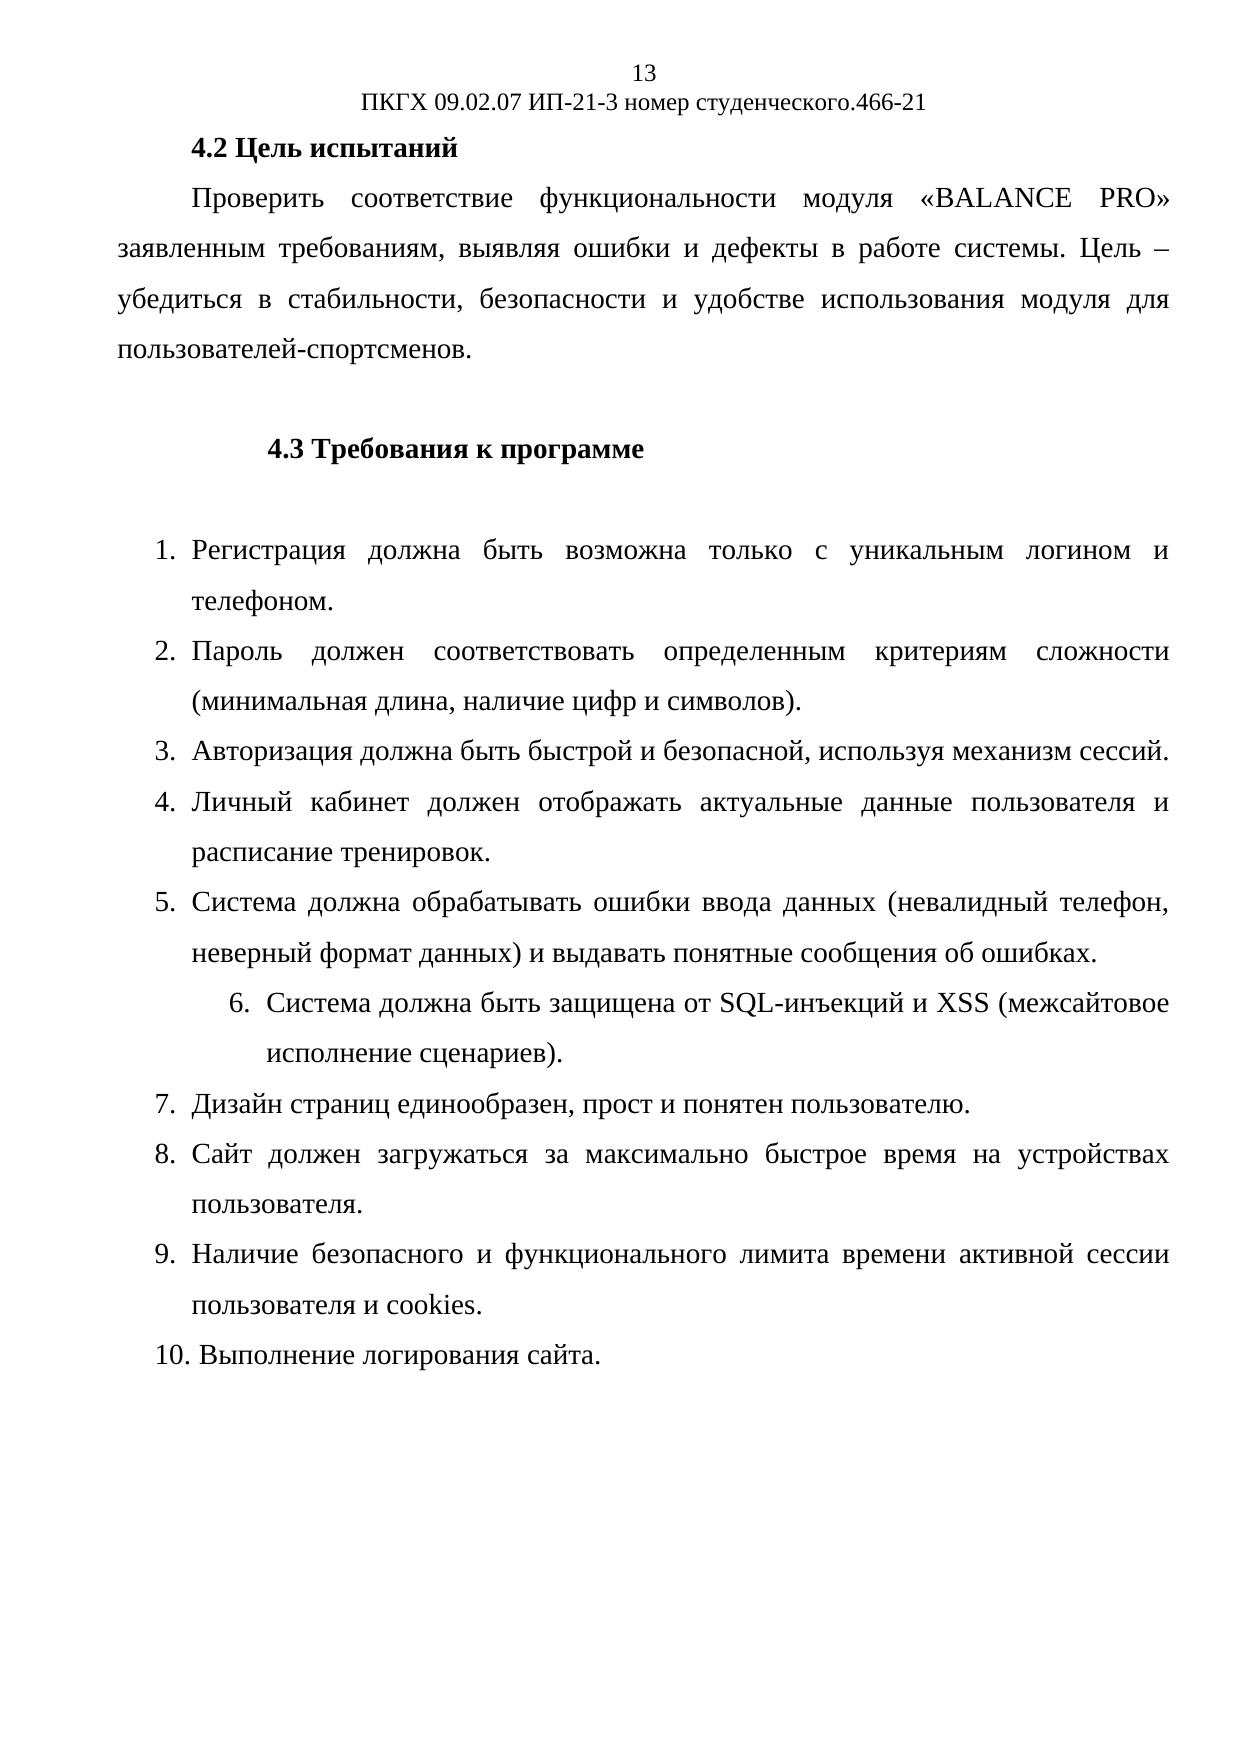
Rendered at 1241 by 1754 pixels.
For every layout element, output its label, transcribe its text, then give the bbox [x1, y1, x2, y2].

list Требования к программе [267, 432, 1170, 465]
text 4.2 Цель испытаний [117, 130, 1170, 163]
list Дизайн страниц единообразен, прост и понятен пользователю. [154, 1086, 1170, 1119]
list Регистрация должна быть возможна только с уникальным логином и телефоном. [154, 532, 1170, 616]
text Проверить соответствие функциональности модуля «BALANCE PRO» заявленным требованиям, выявляя ошибки и дефекты в работе системы. Цель – убедиться в стабильности, безопасности и удобстве использования модуля для пользователей-спортсменов. [117, 180, 1170, 364]
list Пароль должен соответствовать определенным критериям сложности (минимальная длина, наличие цифр и символов). [154, 633, 1170, 717]
list Личный кабинет должен отображать актуальные данные пользователя и расписание тренировок. [154, 784, 1170, 868]
list Сайт должен загружаться за максимально быстрое время на устройствах пользователя. [154, 1136, 1170, 1220]
list Авторизация должна быть быстрой и безопасной, используя механизм сессий. [154, 733, 1170, 767]
list Система должна обрабатывать ошибки ввода данных (невалидный телефон, неверный формат данных) и выдавать понятные сообщения об ошибках. [154, 884, 1170, 968]
list Выполнение логирования сайта. [154, 1337, 1170, 1371]
list Наличие безопасного и функционального лимита времени активной сессии пользователя и cookies. [154, 1237, 1170, 1321]
list Система должна быть защищена от SQL-инъекций и XSS (межсайтовое исполнение сценариев). [228, 985, 1170, 1069]
